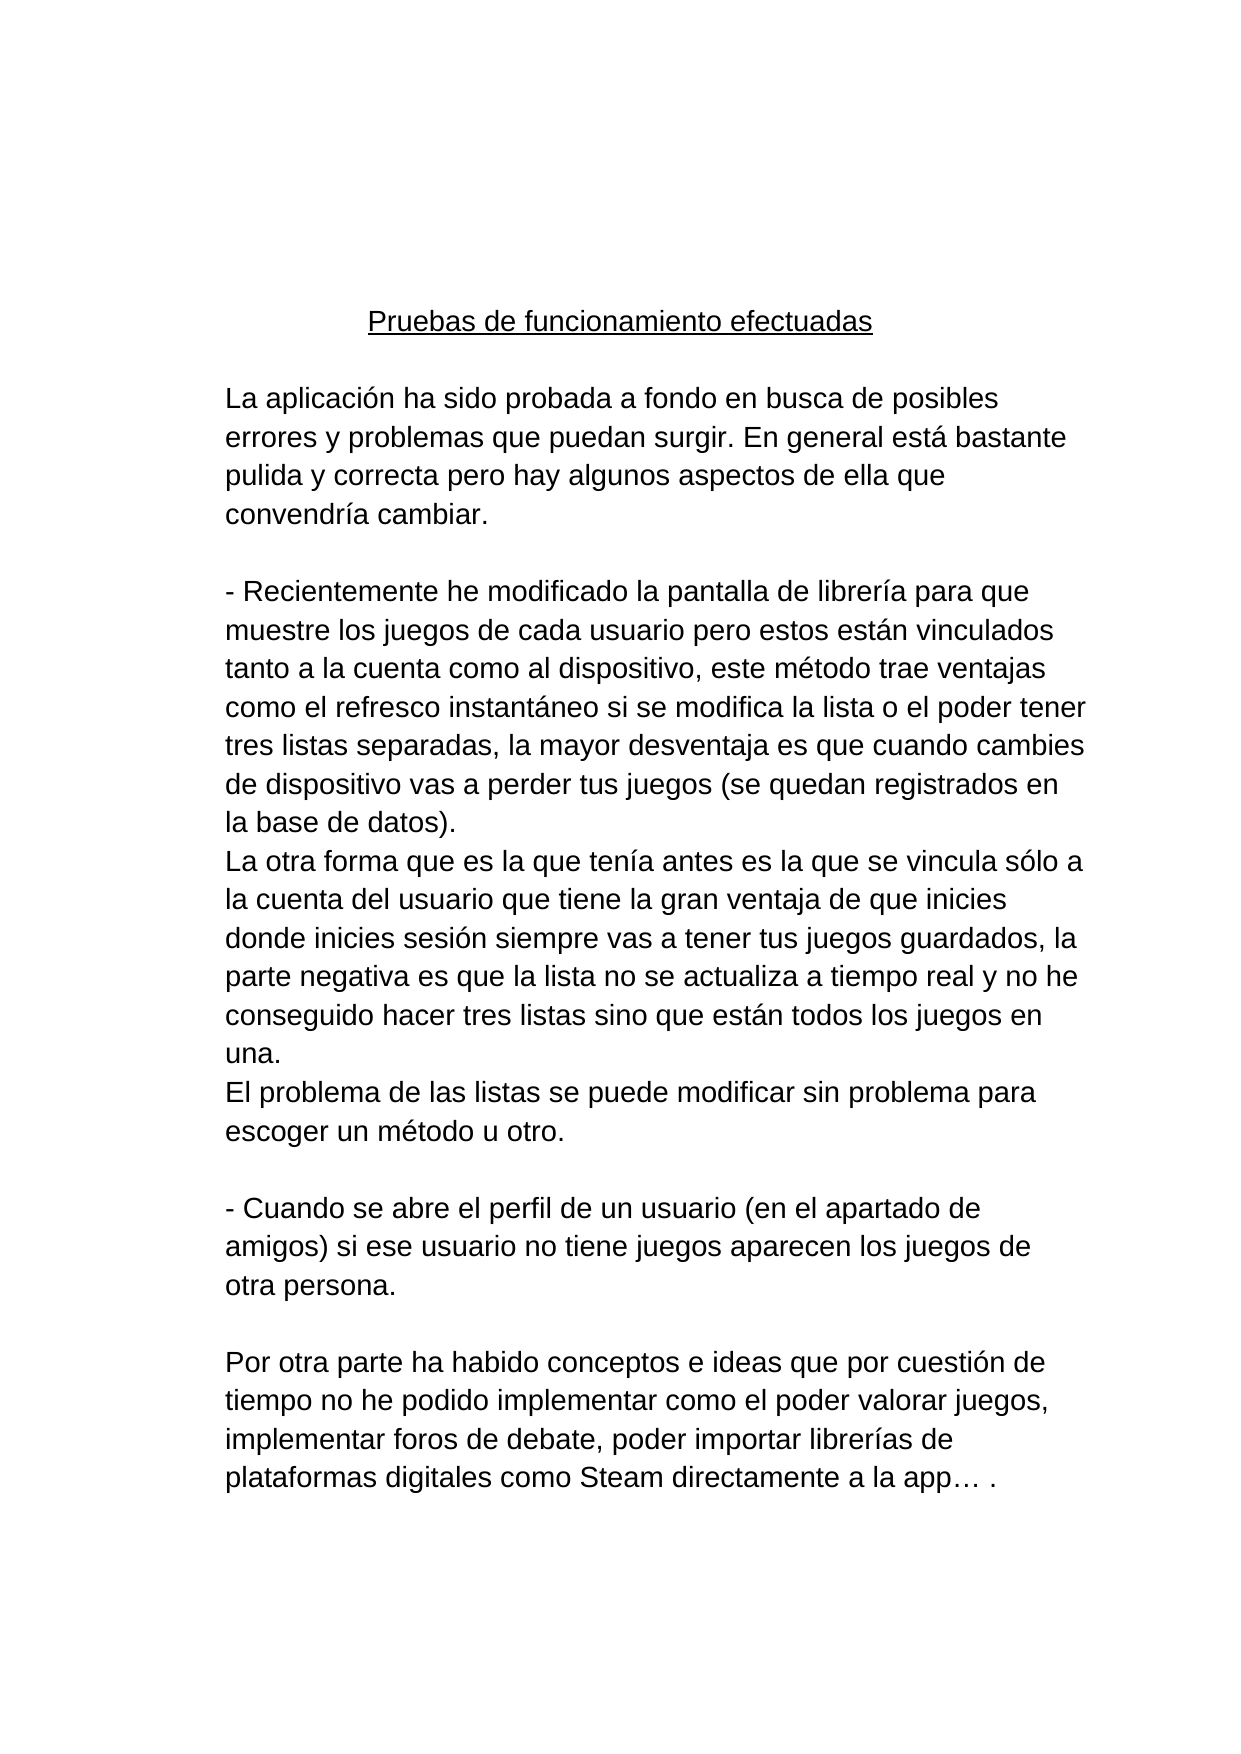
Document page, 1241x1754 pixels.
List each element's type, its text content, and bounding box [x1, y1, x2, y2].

text La otra forma que es la que tenía antes es la que se vincula sólo a la cuenta del usuario que tiene la gran ventaja de que inicies donde inicies sesión siempre vas a tener tus juegos guardados, la parte negativa es que la lista no se actualiza a tiempo real y no he conseguido hacer tres listas sino que están todos los juegos en una. [225, 844, 1090, 1070]
text Pruebas de funcionamiento efectuadas [150, 304, 1090, 338]
text El problema de las listas se puede modificar sin problema para escoger un método u otro. [225, 1075, 1090, 1147]
text Por otra parte ha habido conceptos e ideas que por cuestión de tiempo no he podido implementar como el poder valorar juegos, implementar foros de debate, poder importar librerías de plataformas digitales como Steam directamente a la app… . [225, 1345, 1090, 1494]
text - Recientemente he modificado la pantalla de librería para que muestre los juegos de cada usuario pero estos están vinculados tanto a la cuenta como al dispositivo, este método trae ventajas como el refresco instantáneo si se modifica la lista o el poder tener tres listas separadas, la mayor desventaja es que cuando cambies de dispositivo vas a perder tus juegos (se quedan registrados en la base de datos). [225, 574, 1090, 839]
text La aplicación ha sido probada a fondo en busca de posibles errores y problemas que puedan surgir. En general está bastante pulida y correcta pero hay algunos aspectos de ella que convendría cambiar. [225, 381, 1090, 530]
text - Cuando se abre el perfil de un usuario (en el apartado de amigos) si ese usuario no tiene juegos aparecen los juegos de otra persona. [225, 1191, 1090, 1301]
